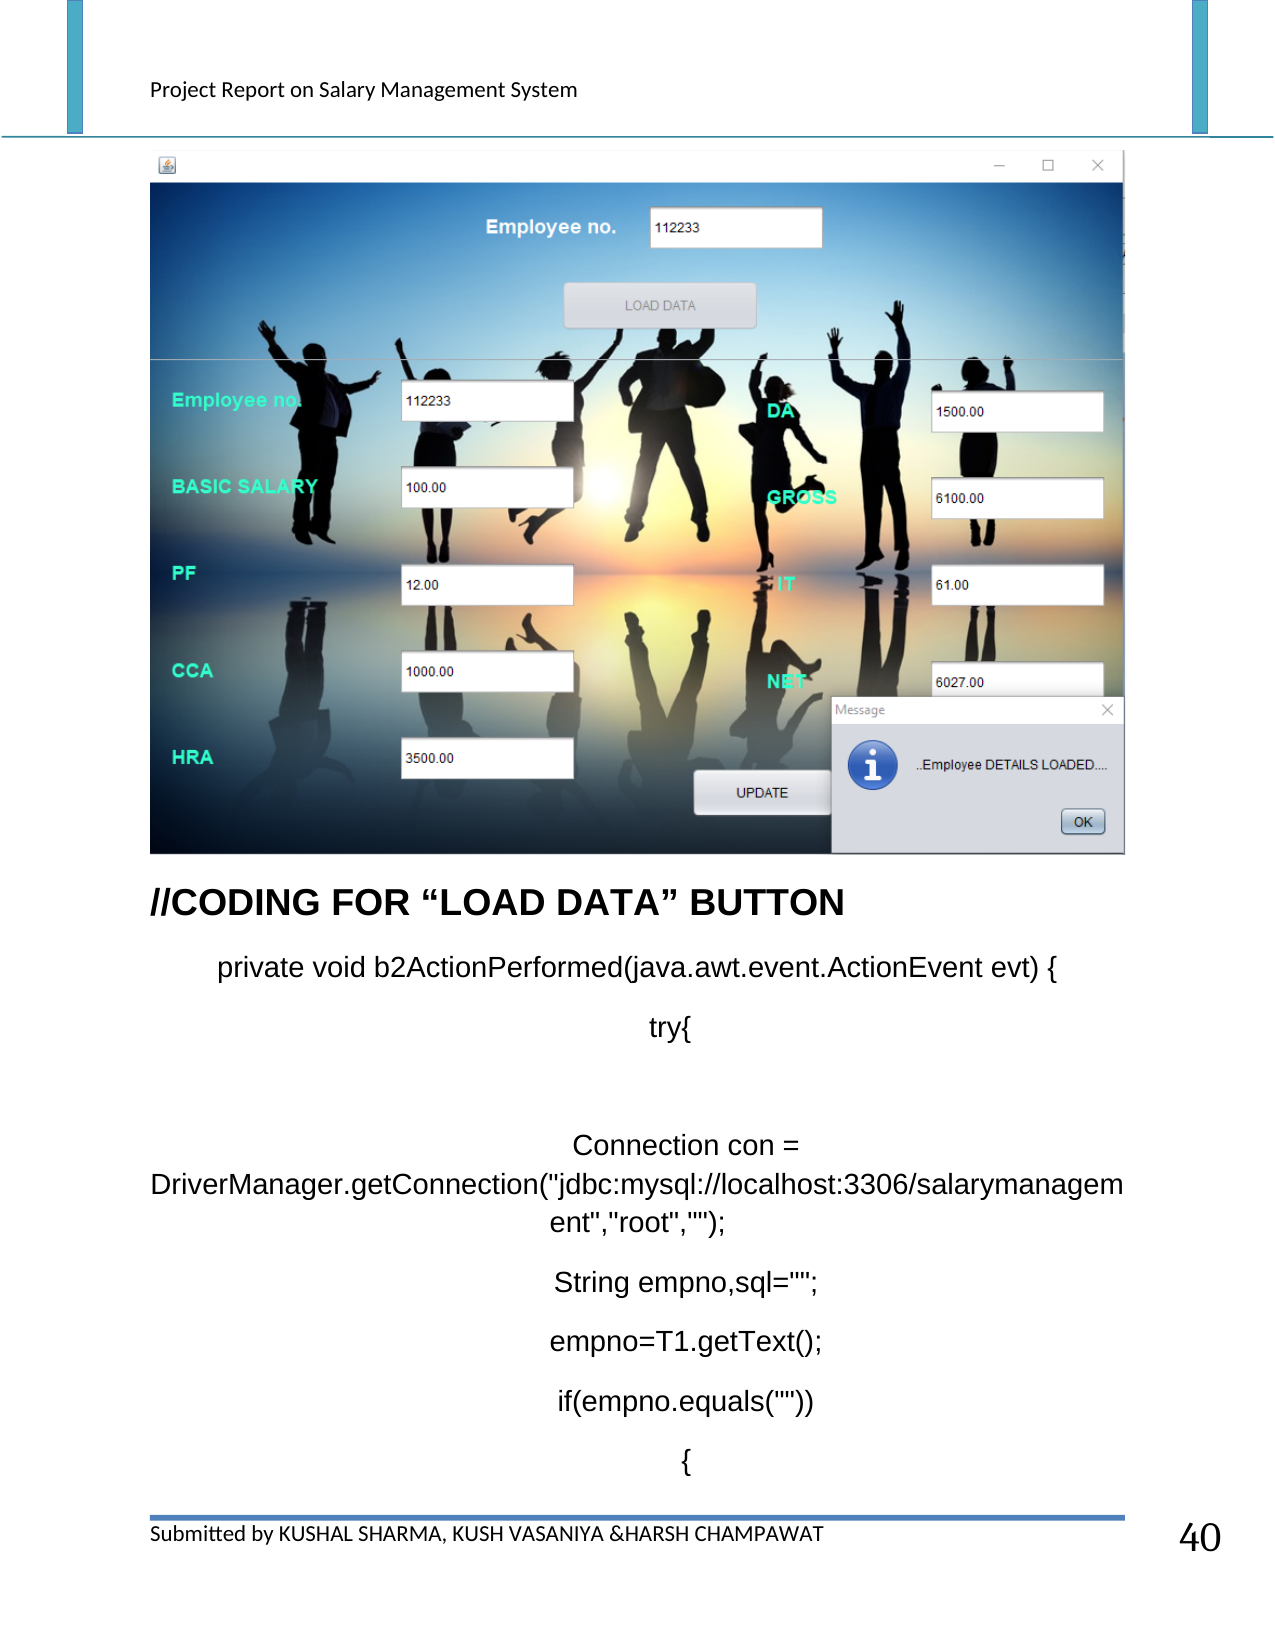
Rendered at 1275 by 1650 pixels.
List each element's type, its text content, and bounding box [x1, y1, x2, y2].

text String empno,sql=""; [150, 1265, 1125, 1298]
text private void b2ActionPerformed(java.awt.event.ActionEvent evt) { [150, 950, 1125, 984]
text { [150, 1443, 1125, 1476]
text try{ [150, 1009, 1125, 1043]
picture [150, 150, 1125, 855]
text if(empno.equals("")) [150, 1383, 1125, 1417]
text empno=T1.getText(); [150, 1324, 1125, 1358]
text Connection con = DriverManager.getConnection("jdbc:mysql://localhost:3306/salarymanagement","root",""); [150, 1128, 1125, 1239]
text //CODING FOR “LOAD DATA” BUTTON [150, 880, 1125, 923]
